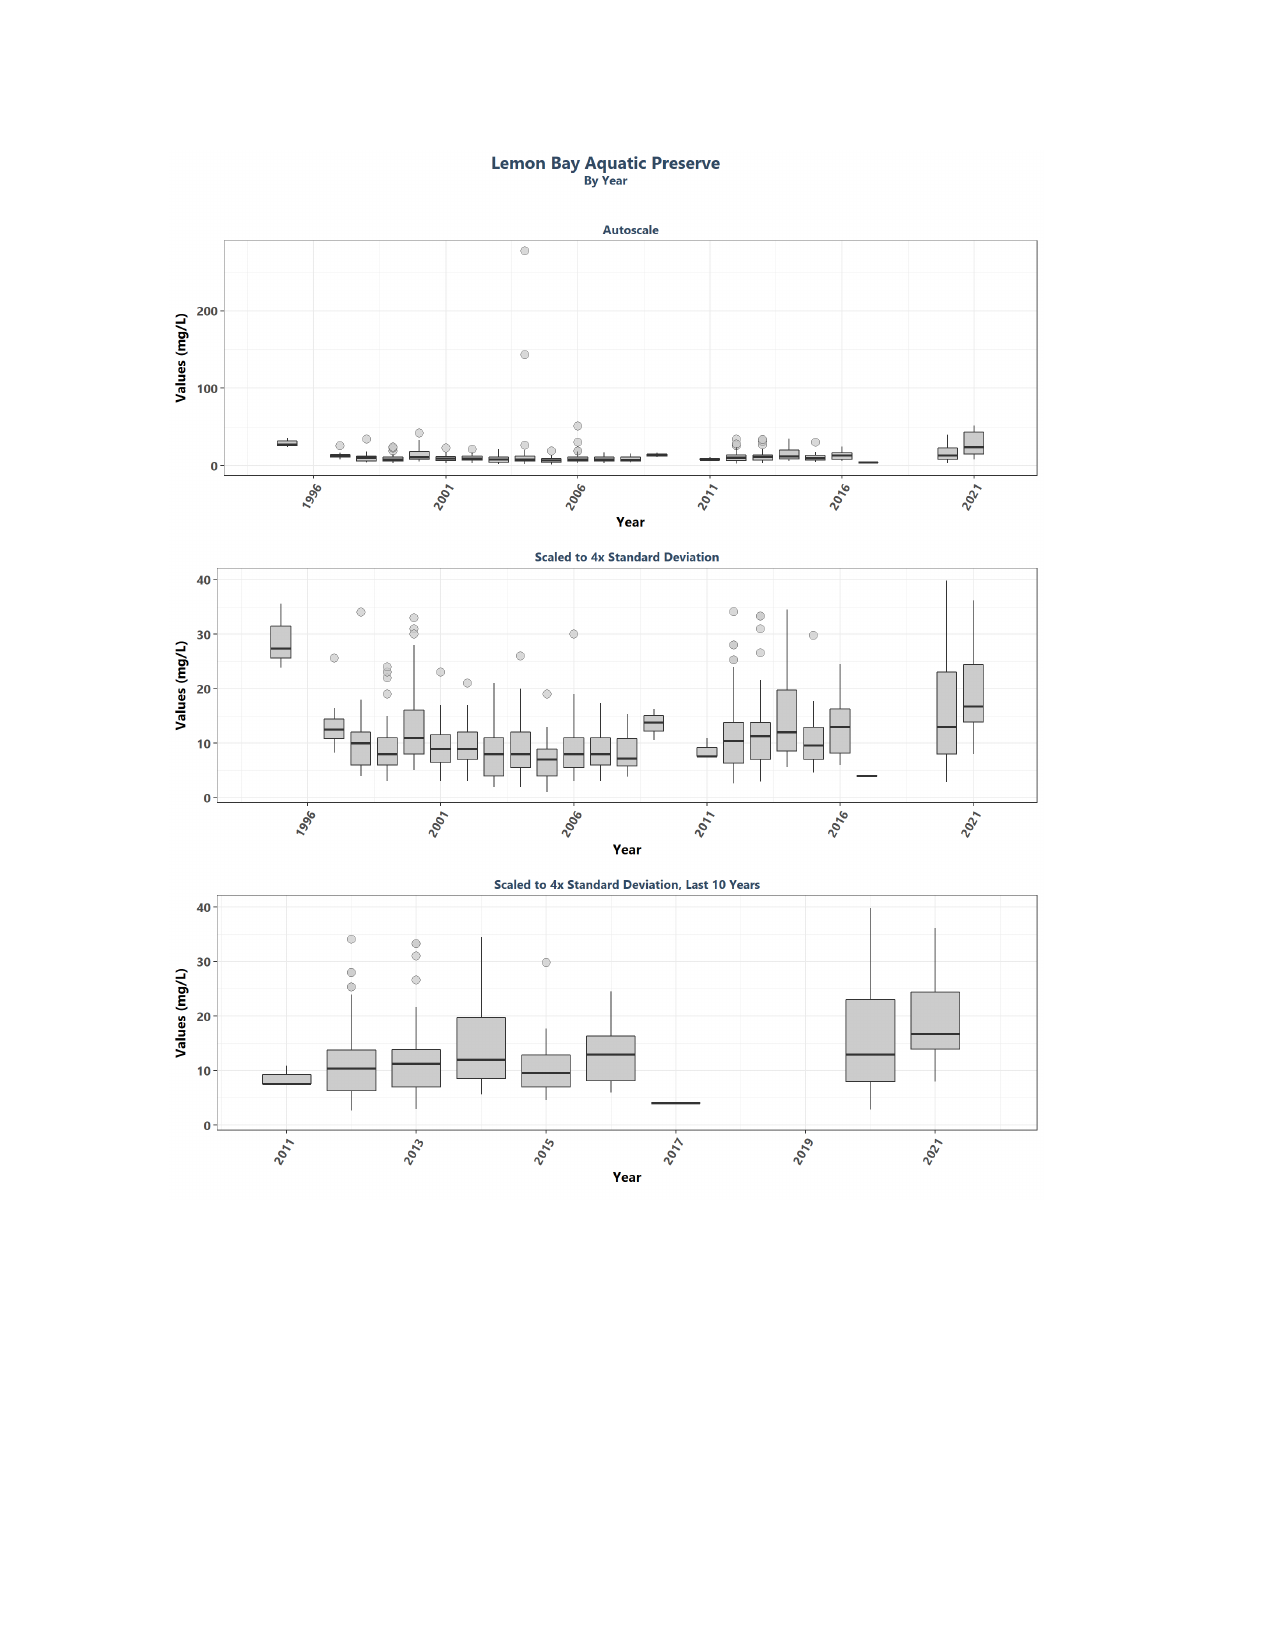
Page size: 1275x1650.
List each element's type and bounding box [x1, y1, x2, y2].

picture [168, 150, 1044, 1200]
